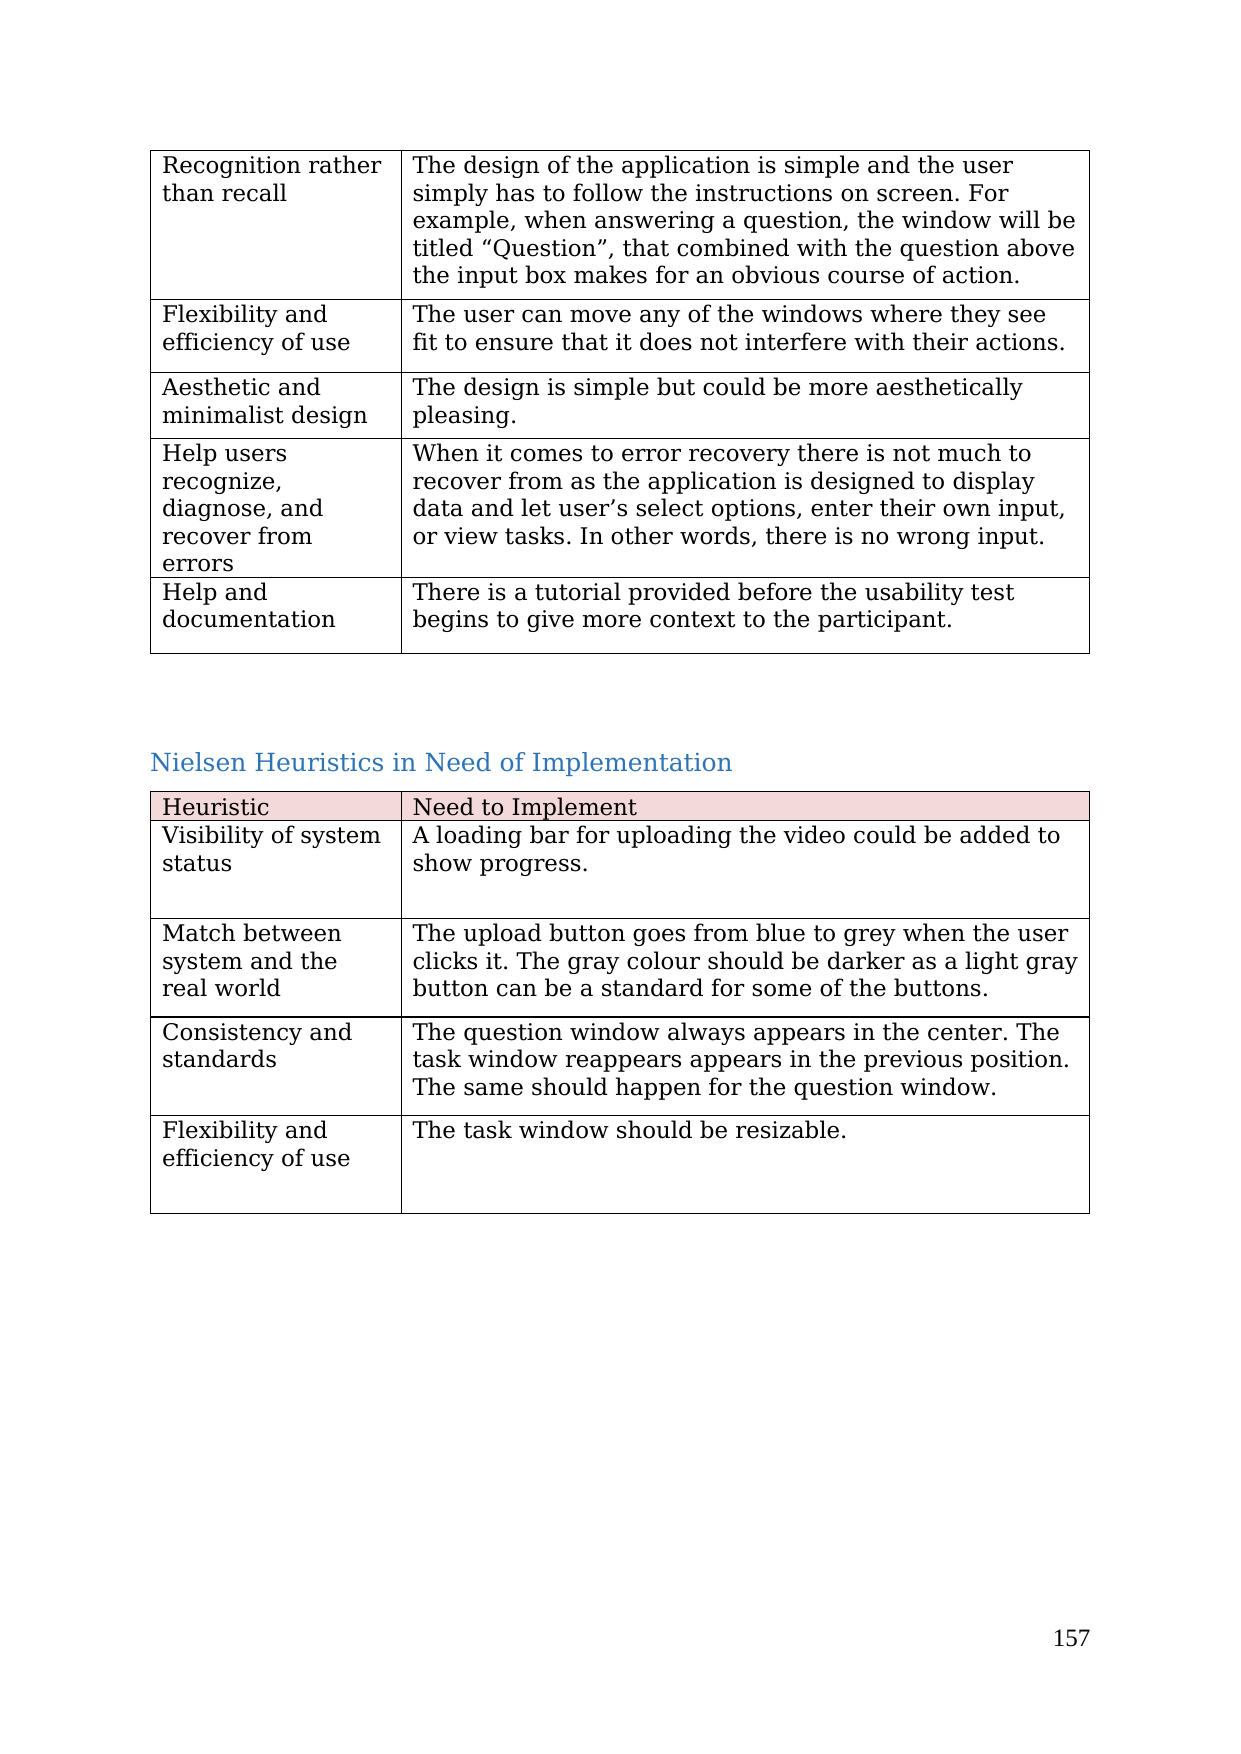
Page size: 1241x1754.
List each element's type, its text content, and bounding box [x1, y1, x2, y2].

table_cell Visibility of system status [151, 821, 401, 918]
table_cell The design of the application is simple and the user simply has to follow the instructions on screen. For example, when answering a question, the window will be titled “Question”, that combined with the question above the input box makes for an obvious course of action. [402, 151, 1089, 299]
table_header Heuristic [151, 792, 401, 820]
table_cell The design is simple but could be more aesthetically pleasing. [402, 373, 1089, 438]
table_cell Help and documentation [151, 578, 401, 652]
table_cell Help users recognize, diagnose, and recover from errors [151, 439, 401, 577]
table_cell The task window should be resizable. [402, 1116, 1089, 1213]
table_cell Flexibility and efficiency of use [151, 1116, 401, 1213]
table_cell Recognition rather than recall [151, 151, 401, 299]
table_cell Consistency and standards [151, 1018, 401, 1115]
table_cell Match between system and the real world [151, 919, 401, 1016]
table_cell The question window always appears in the center. The task window reappears appears in the previous position. The same should happen for the question window. [402, 1018, 1089, 1115]
table_cell The user can move any of the windows where they see fit to ensure that it does not interfere with their actions. [402, 300, 1089, 372]
table_cell A loading bar for uploading the video could be added to show progress. [402, 821, 1089, 918]
table_cell When it comes to error recovery there is not much to recover from as the application is designed to display data and let user’s select options, enter their own input, or view tasks. In other words, there is no wrong input. [402, 439, 1089, 577]
table_cell The upload button goes from blue to grey when the user clicks it. The gray colour should be darker as a light gray button can be a standard for some of the buttons. [402, 919, 1089, 1016]
table_cell Flexibility and efficiency of use [151, 300, 401, 372]
table_header Need to Implement [402, 792, 1089, 820]
subtitle Nielsen Heuristics in Need of Implementation [150, 746, 1090, 776]
table_cell There is a tutorial provided before the usability test begins to give more context to the participant. [402, 578, 1089, 652]
table_cell Aesthetic and minimalist design [151, 373, 401, 438]
